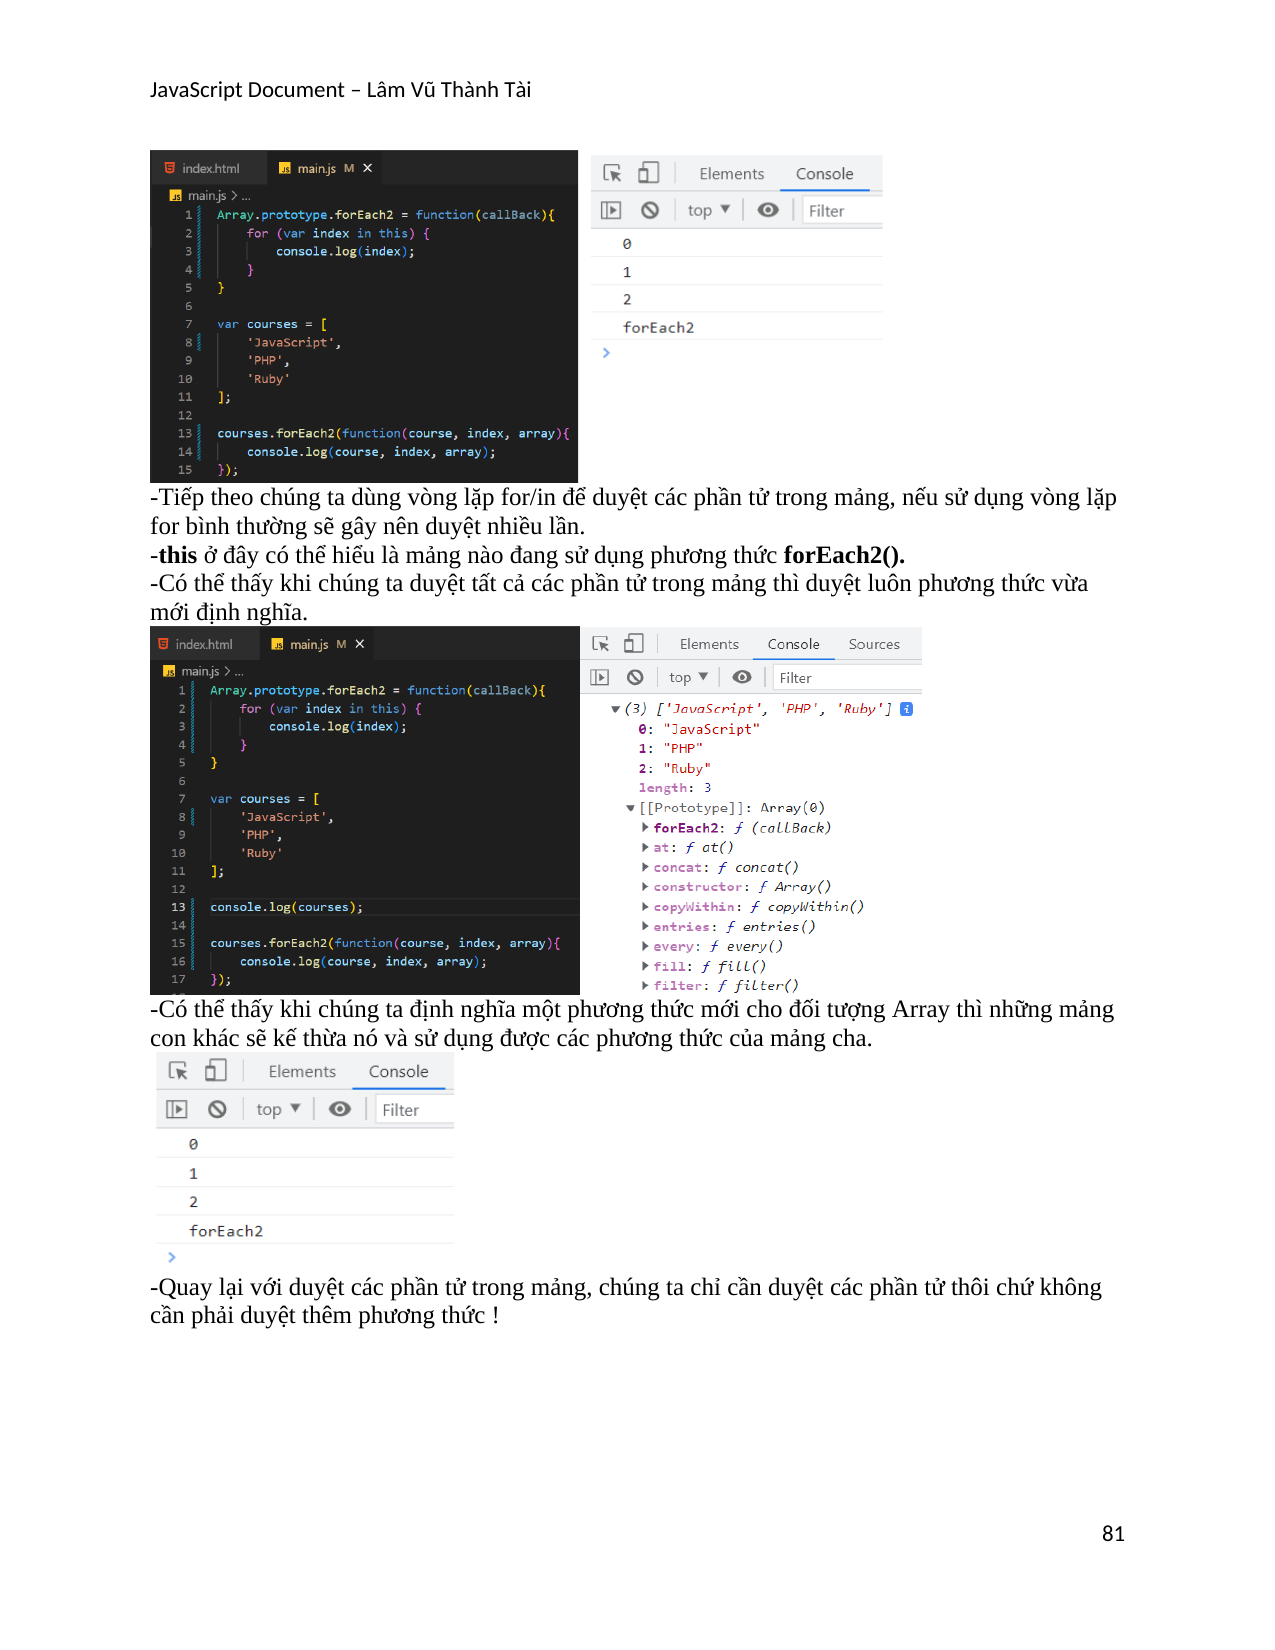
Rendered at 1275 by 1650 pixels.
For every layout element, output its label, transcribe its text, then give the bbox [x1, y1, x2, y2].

list -Quay lại với duyệt các phần tử trong mảng, chúng ta chỉ cần duyệt các phần tử thôi chứ không cần phải duyệt thêm phương thức ! [150, 1272, 1125, 1329]
picture [150, 150, 579, 483]
list -Có thể thấy khi chúng ta duyệt tất cả các phần tử trong mảng thì duyệt luôn phương thức vừa mới định nghĩa. [150, 568, 1125, 626]
list -Tiếp theo chúng ta dùng vòng lặp for/in để duyệt các phần tử trong mảng, nếu sử dụng vòng lặp for bình thường sẽ gây nên duyệt nhiều lần. [150, 482, 1125, 540]
picture [150, 626, 922, 995]
picture [156, 1052, 455, 1272]
list -this ở đây có thể hiểu là mảng nào đang sử dụng phương thức forEach2(). [150, 540, 1125, 568]
list -Có thể thấy khi chúng ta định nghĩa một phương thức mới cho đối tượng Array thì những mảng con khác sẽ kế thừa nó và sử dụng được các phương thức của mảng cha. [150, 994, 1125, 1052]
picture [590, 151, 883, 483]
